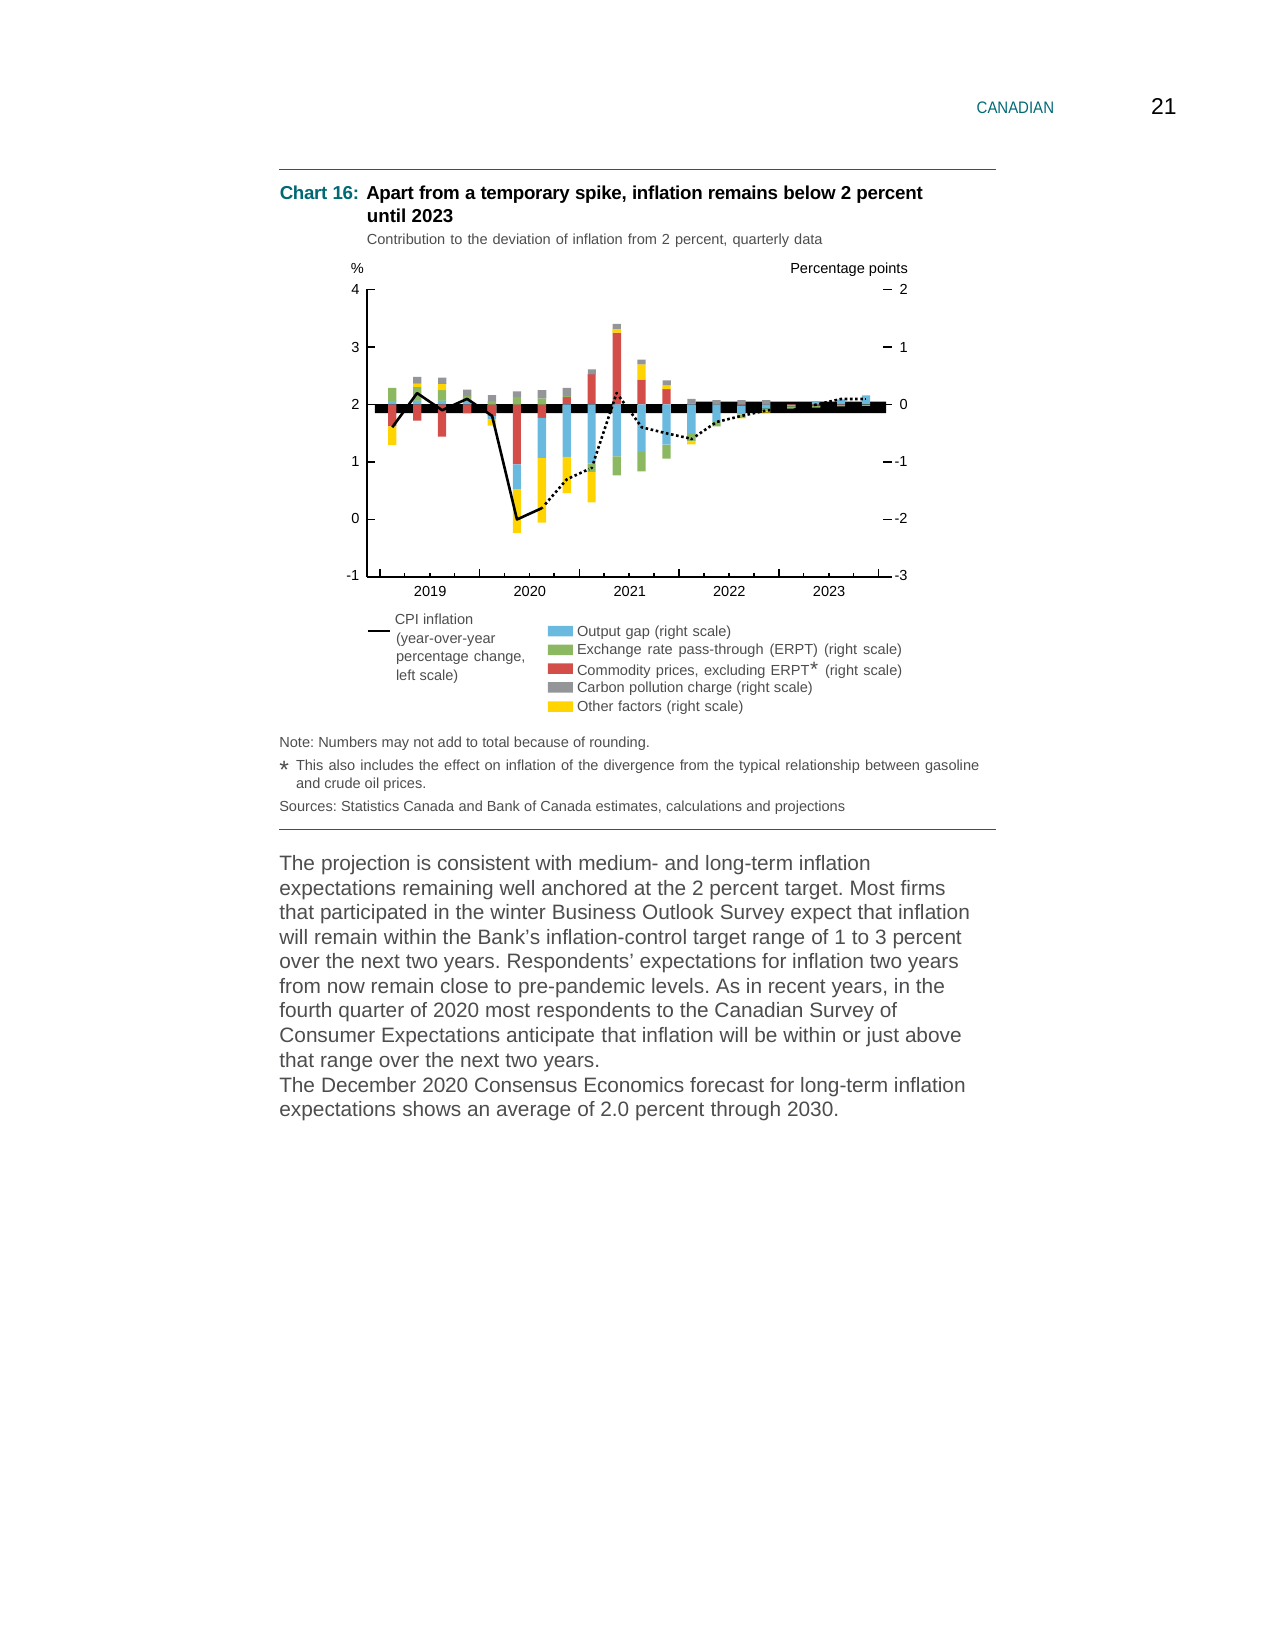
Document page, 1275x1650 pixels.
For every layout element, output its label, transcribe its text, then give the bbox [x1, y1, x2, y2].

text Contribution to the deviation of inflation from 2 percent, quarterly data [367, 231, 1204, 248]
text 0 -2 [69, 510, 1189, 527]
text Sources: Statistics Canada and Bank of Canada estimates, calculations and projections [279, 798, 1204, 814]
text Note: Numbers may not add to total because of rounding. [279, 734, 1204, 750]
text The December 2020 Consensus Economics forecast for long-term inflation expectations shows an average of 2.0 percent through 2030. [279, 1073, 981, 1121]
text The projection is consistent with medium- and long-term inflation expectations remaining well anchored at the 2 percent target. Most firms that participated in the winter Business Outlook Survey expect that inflation will remain within the Bank’s inflation-control target range of 1 to 3 percent over the next two years. Respondents’ expectations for inflation two years from now remain close to pre-pandemic levels. As in recent years, in the fourth quarter of 2020 most respondents to the Canadian Survey of Consumer Expectations anticipate that inflation will be within or just above that range over the next two years. [279, 851, 984, 1071]
text Other factors (right scale) [577, 698, 1204, 715]
text 1 -1 [69, 453, 1189, 470]
text 2 0 [69, 396, 1189, 412]
text This also includes the effect on inflation of the divergence from the typical relationship between gasoline and crude oil prices. [296, 757, 989, 792]
text CPI inflation (year-over-year [394, 611, 497, 646]
text Exchange rate pass-through (ERPT) (right scale) Commodity prices, excluding ERPT* (right scale) Carbon pollution charge (right scale) [577, 642, 902, 696]
text 2019 2020 2021 2022 2023 [69, 583, 1190, 599]
text % Percentage points [69, 259, 1189, 276]
text percentage change, left scale) [396, 648, 528, 683]
text 4 2 [69, 281, 1189, 298]
text -1 -3 [69, 567, 1184, 583]
text 3 1 [69, 338, 1189, 355]
text Chart 16: Apart from a temporary spike, inﬂation remains below 2 percent until 2023 [279, 182, 927, 226]
text Output gap (right scale) [577, 623, 1204, 639]
